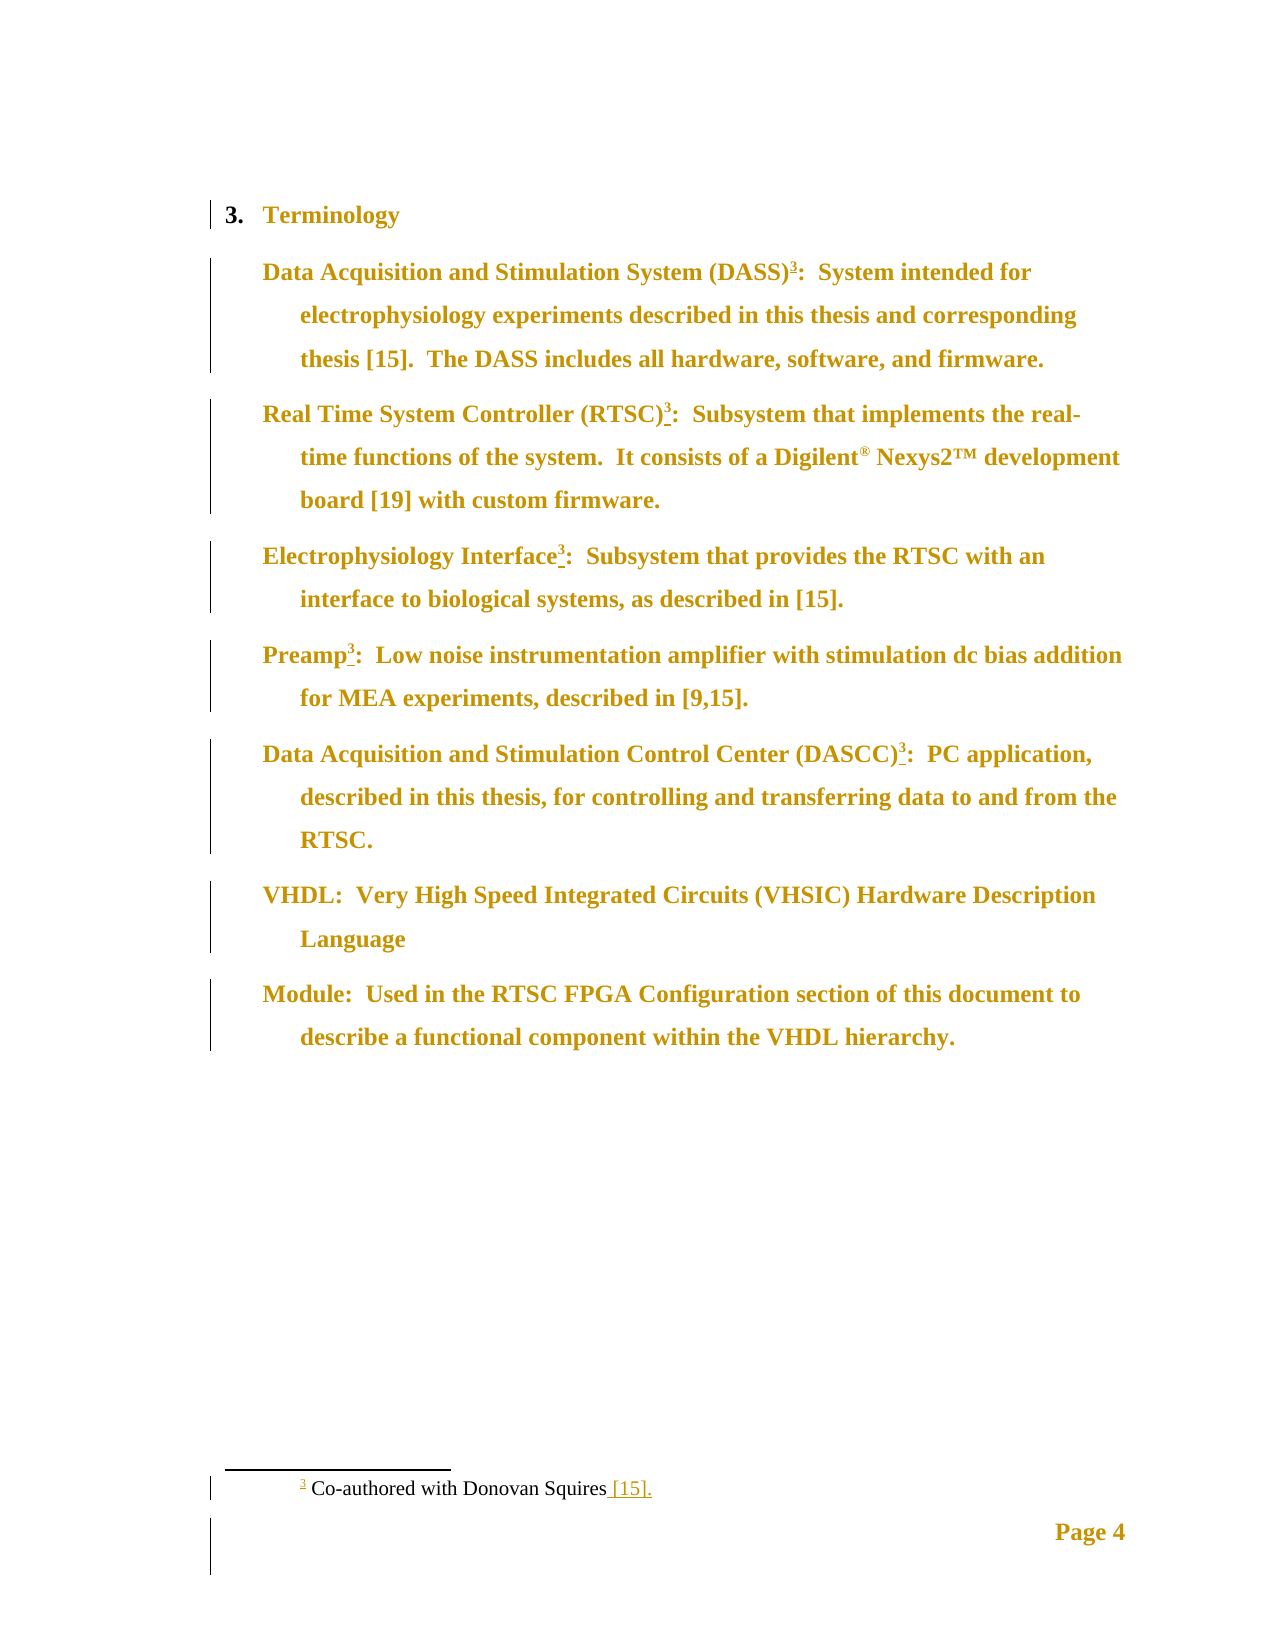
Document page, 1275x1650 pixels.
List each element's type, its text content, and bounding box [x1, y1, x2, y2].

text VHDL: Very High Speed Integrated Circuits (VHSIC) Hardware Description Language [262, 881, 1125, 952]
subtitle Terminology [225, 200, 1125, 229]
text Preamp: Low noise instrumentation amplifier with stimulation dc bias addition for MEA experiments, described in [,]. [262, 640, 1125, 712]
text Real Time System Controller (RTSC): Subsystem that implements the real-time functions of the system. It consists of a Digilent® Nexys2™ development board [] with custom firmware. [262, 399, 1125, 514]
text Electrophysiology Interface: Subsystem that provides the RTSC with an interface to biological systems, as described in []. [262, 541, 1125, 613]
text Data Acquisition and Stimulation Control Center (DASCC): PC application, described in this thesis, for controlling and transferring data to and from the RTSC. [262, 739, 1125, 854]
